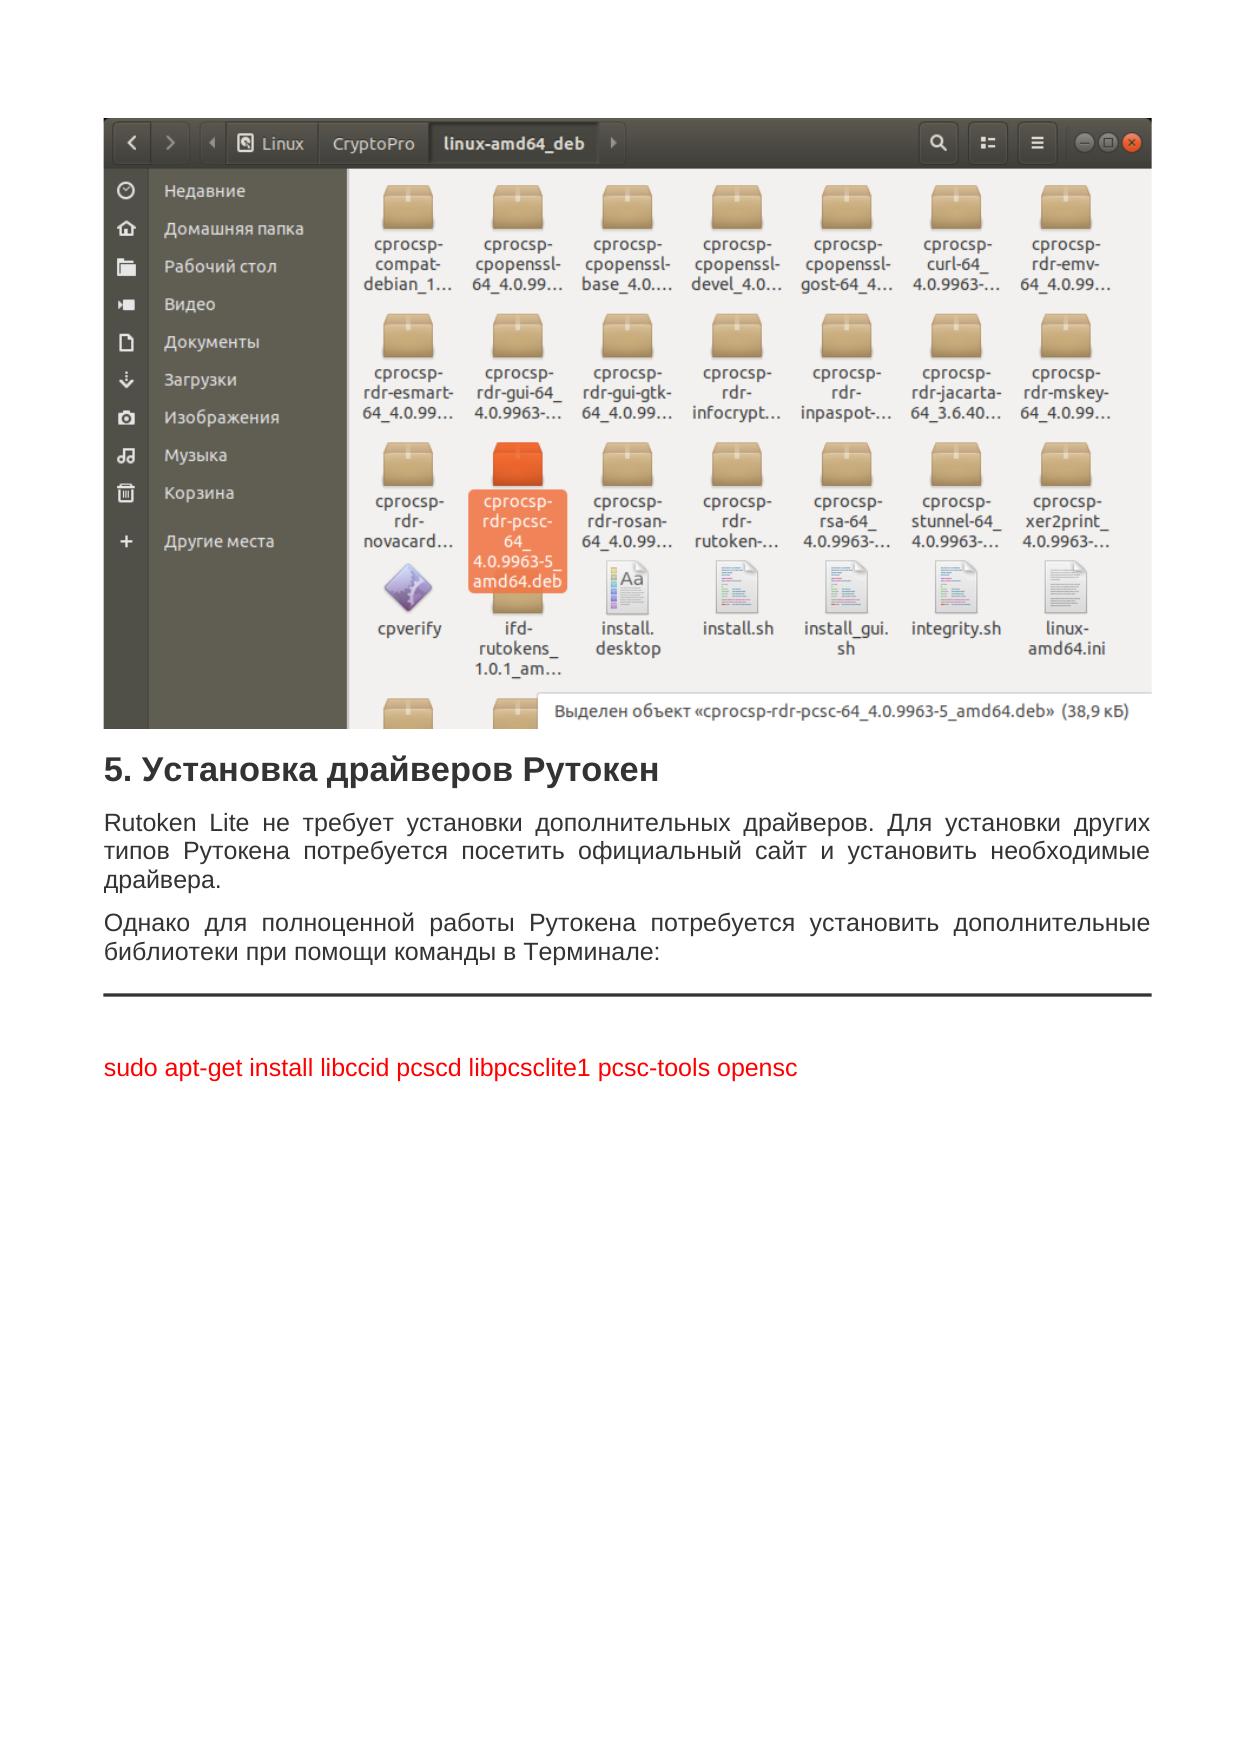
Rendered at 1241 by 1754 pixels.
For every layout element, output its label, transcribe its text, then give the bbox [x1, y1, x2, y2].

text 5. Установка драйверов Рутокен [103, 749, 1152, 789]
picture [103, 118, 1152, 729]
text Rutoken Lite не требует установки дополнительных драйверов. Для установки других типов Рутокена потребуется посетить официальный сайт и установить необходимые драйвера. [103, 807, 1152, 894]
text Однако для полноценной работы Рутокена потребуется установить дополнительные библиотеки при помощи команды в Терминале: [103, 908, 1152, 965]
text sudo apt-get install libccid pcscd libpcsclite1 pcsc-tools opensc [103, 1053, 1152, 1082]
